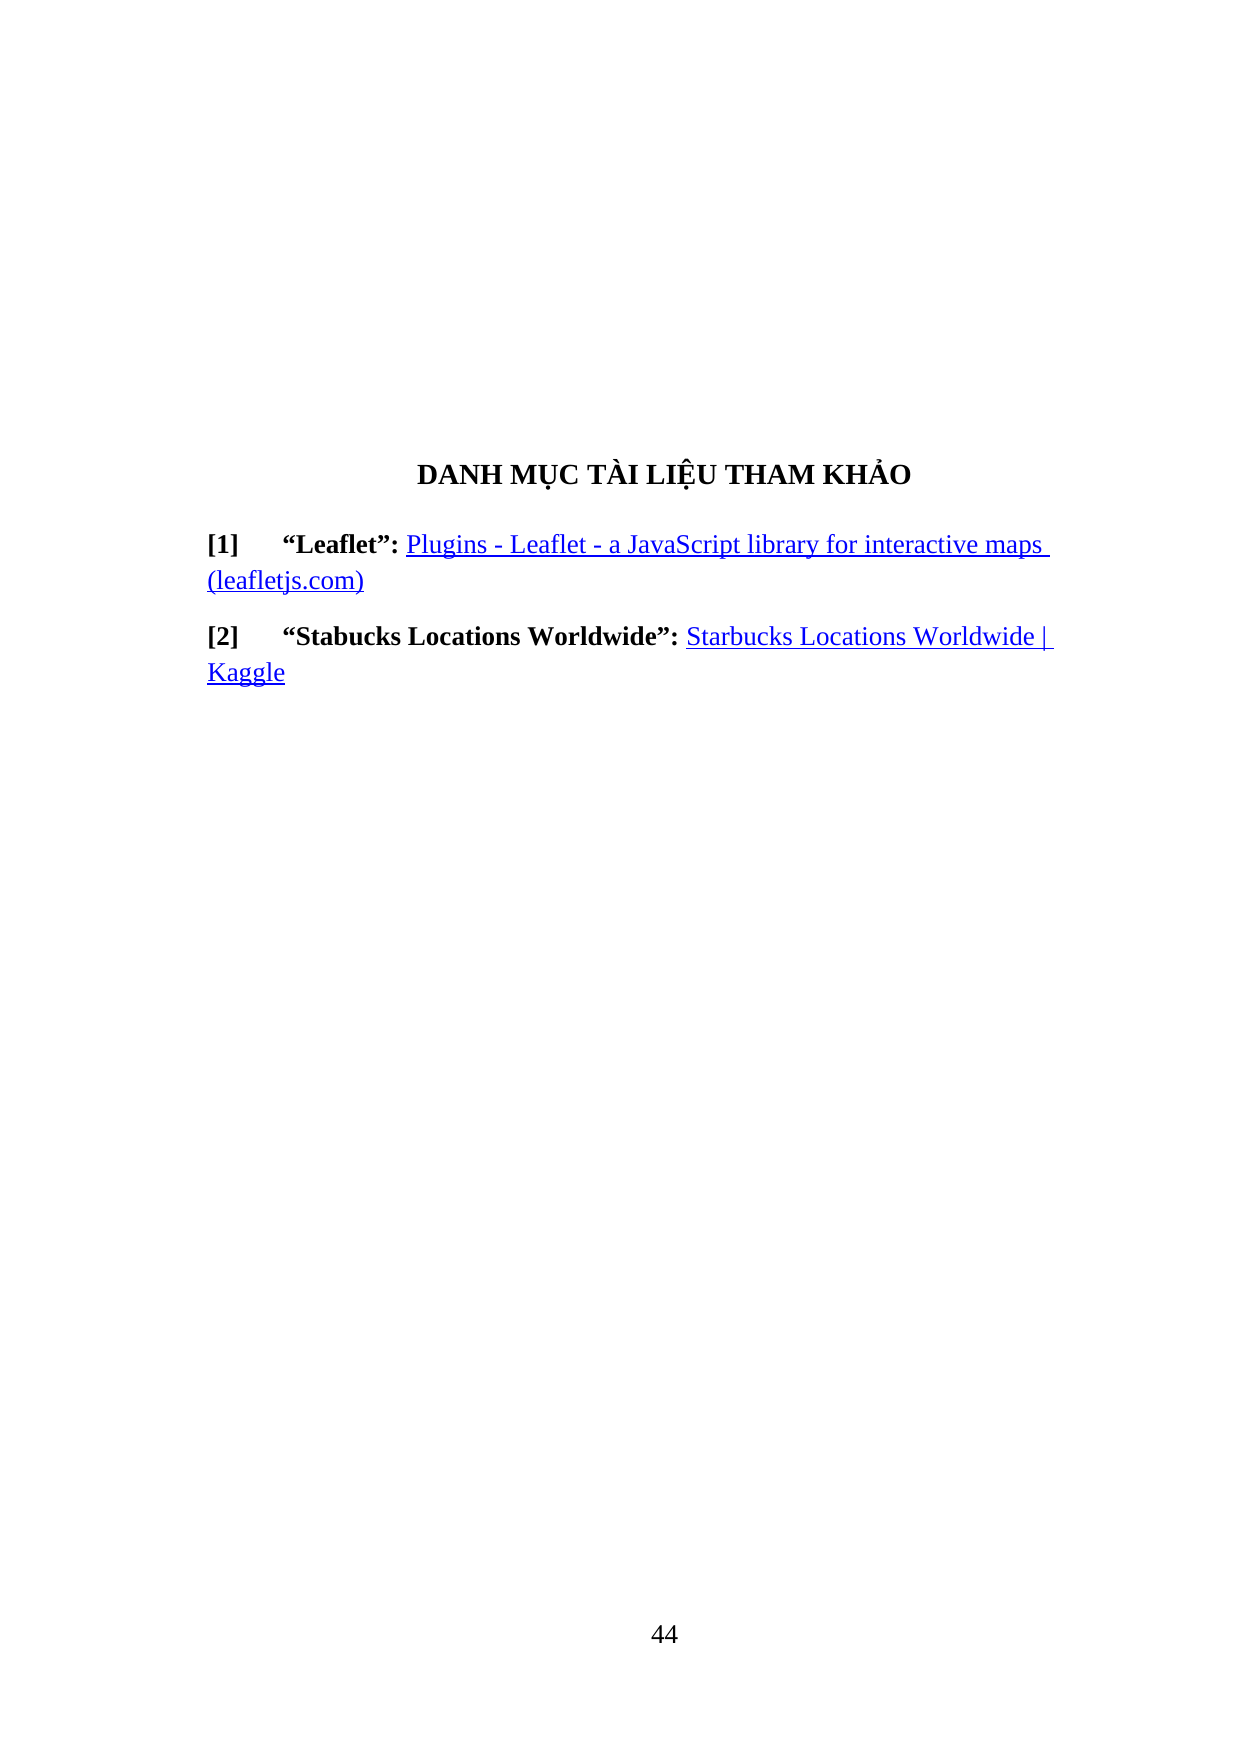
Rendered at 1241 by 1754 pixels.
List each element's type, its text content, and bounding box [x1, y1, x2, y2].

text DANH MỤC TÀI LIỆU THAM KHẢO [207, 457, 1122, 491]
